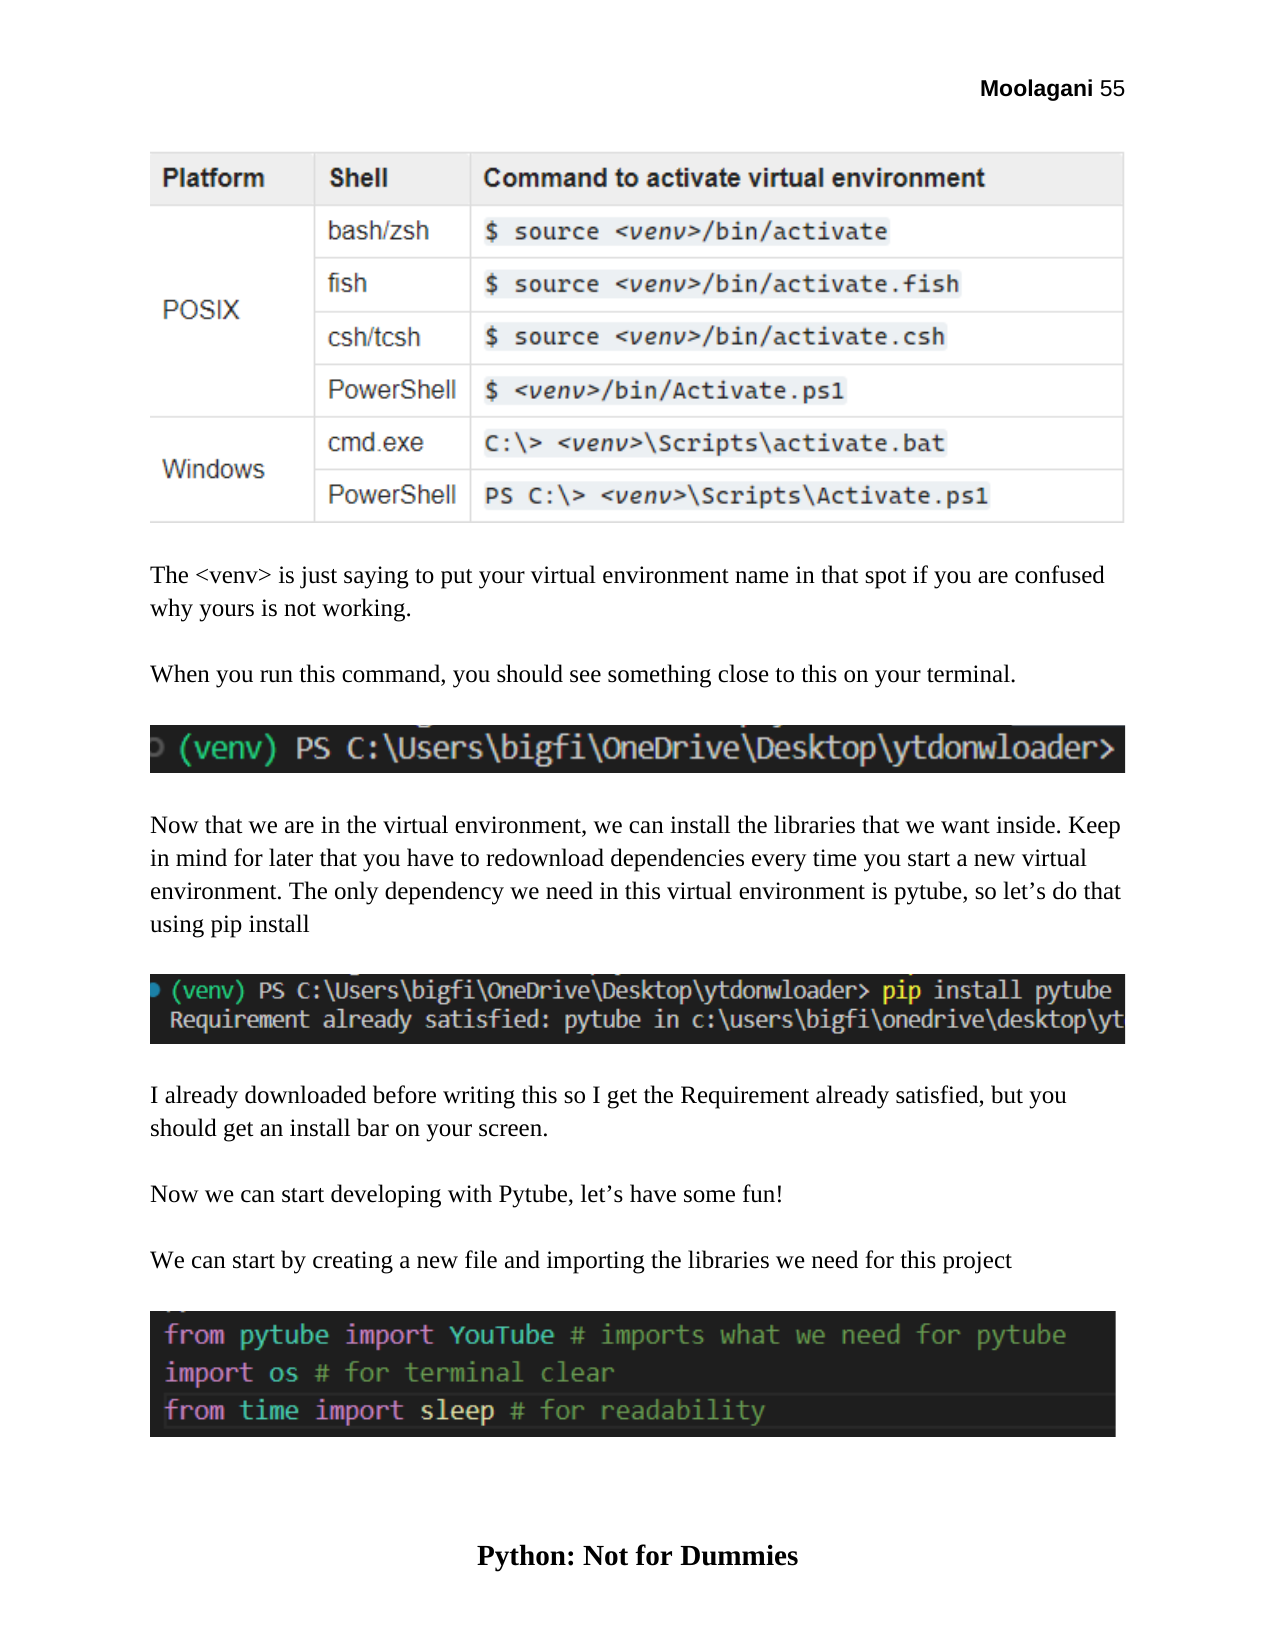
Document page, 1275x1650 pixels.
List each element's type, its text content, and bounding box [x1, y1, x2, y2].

picture [150, 725, 1125, 773]
text We can start by creating a new file and importing the libraries we need for this project [150, 1246, 1125, 1274]
text I already downloaded before writing this so I get the Requirement already satisfied, but you should get an install bar on your screen. [150, 1080, 1125, 1142]
text Now we can start developing with Pytube, let’s have some fun! [150, 1179, 1125, 1208]
picture [150, 150, 1125, 523]
text Now that we are in the virtual environment, we can install the libraries that we want inside. Keep in mind for later that you have to redownload dependencies every time you start a new virtual environment. The only dependency we need in this virtual environment is pytube, so let’s do that using pip install [150, 810, 1125, 937]
picture [150, 1311, 1116, 1437]
picture [150, 974, 1125, 1044]
text When you run this command, you should see something close to this on your terminal. [150, 659, 1125, 688]
text The <venv> is just saying to put your virtual environment name in that spot if you are confused why yours is not working. [150, 560, 1125, 622]
